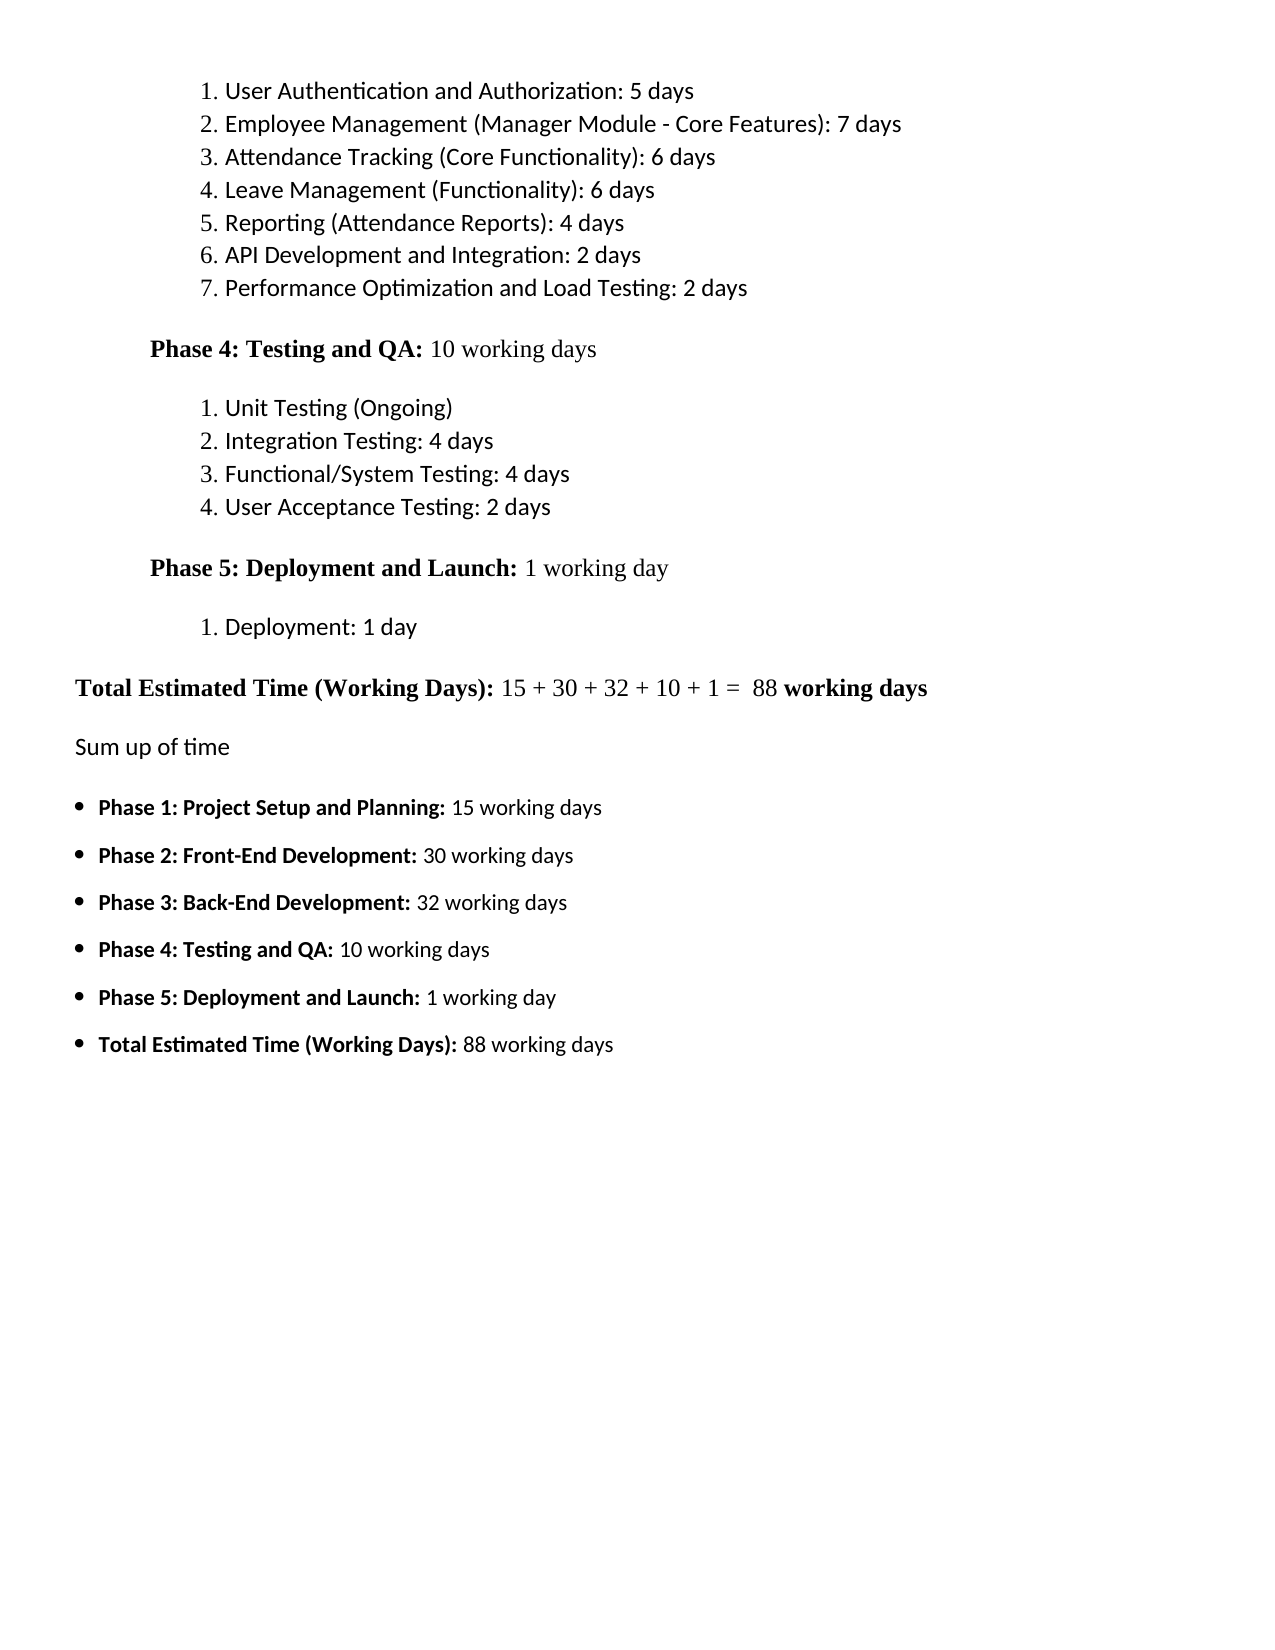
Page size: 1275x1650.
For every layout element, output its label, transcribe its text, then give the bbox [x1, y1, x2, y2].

list Unit Testing (Ongoing) [200, 392, 1200, 423]
text · Phase 1: Project Setup and Planning: 15 working days [75, 793, 1200, 821]
list Deployment: 1 day [119, 611, 1200, 642]
list Employee Management (Manager Module - Core Features): 7 days [200, 108, 1200, 138]
text Phase 5: Deployment and Launch: 1 working day [150, 553, 1200, 582]
text · Total Estimated Time (Working Days): 88 working days [75, 1030, 1200, 1058]
list Functional/System Testing: 4 days [200, 458, 1200, 489]
list User Authentication and Authorization: 5 days [200, 75, 1200, 106]
list User Acceptance Testing: 2 days [200, 491, 1200, 522]
list Reporting (Attendance Reports): 4 days [200, 207, 1200, 237]
text · Phase 2: Front-End Development: 30 working days [75, 841, 1200, 869]
list Sum up of time [75, 731, 1200, 762]
list Performance Optimization and Load Testing: 2 days [200, 272, 1200, 303]
text · Phase 5: Deployment and Launch: 1 working day [75, 983, 1200, 1011]
list Integration Testing: 4 days [200, 425, 1200, 456]
list Leave Management (Functionality): 6 days [200, 174, 1200, 204]
text Total Estimated Time (Working Days): 15 + 30 + 32 + 10 + 1 = 88 working days [75, 673, 1200, 702]
list API Development and Integration: 2 days [200, 239, 1200, 270]
text Phase 4: Testing and QA: 10 working days [150, 334, 1200, 363]
text · Phase 4: Testing and QA: 10 working days [75, 936, 1200, 963]
text · Phase 3: Back-End Development: 32 working days [75, 888, 1200, 916]
list Attendance Tracking (Core Functionality): 6 days [200, 141, 1200, 171]
